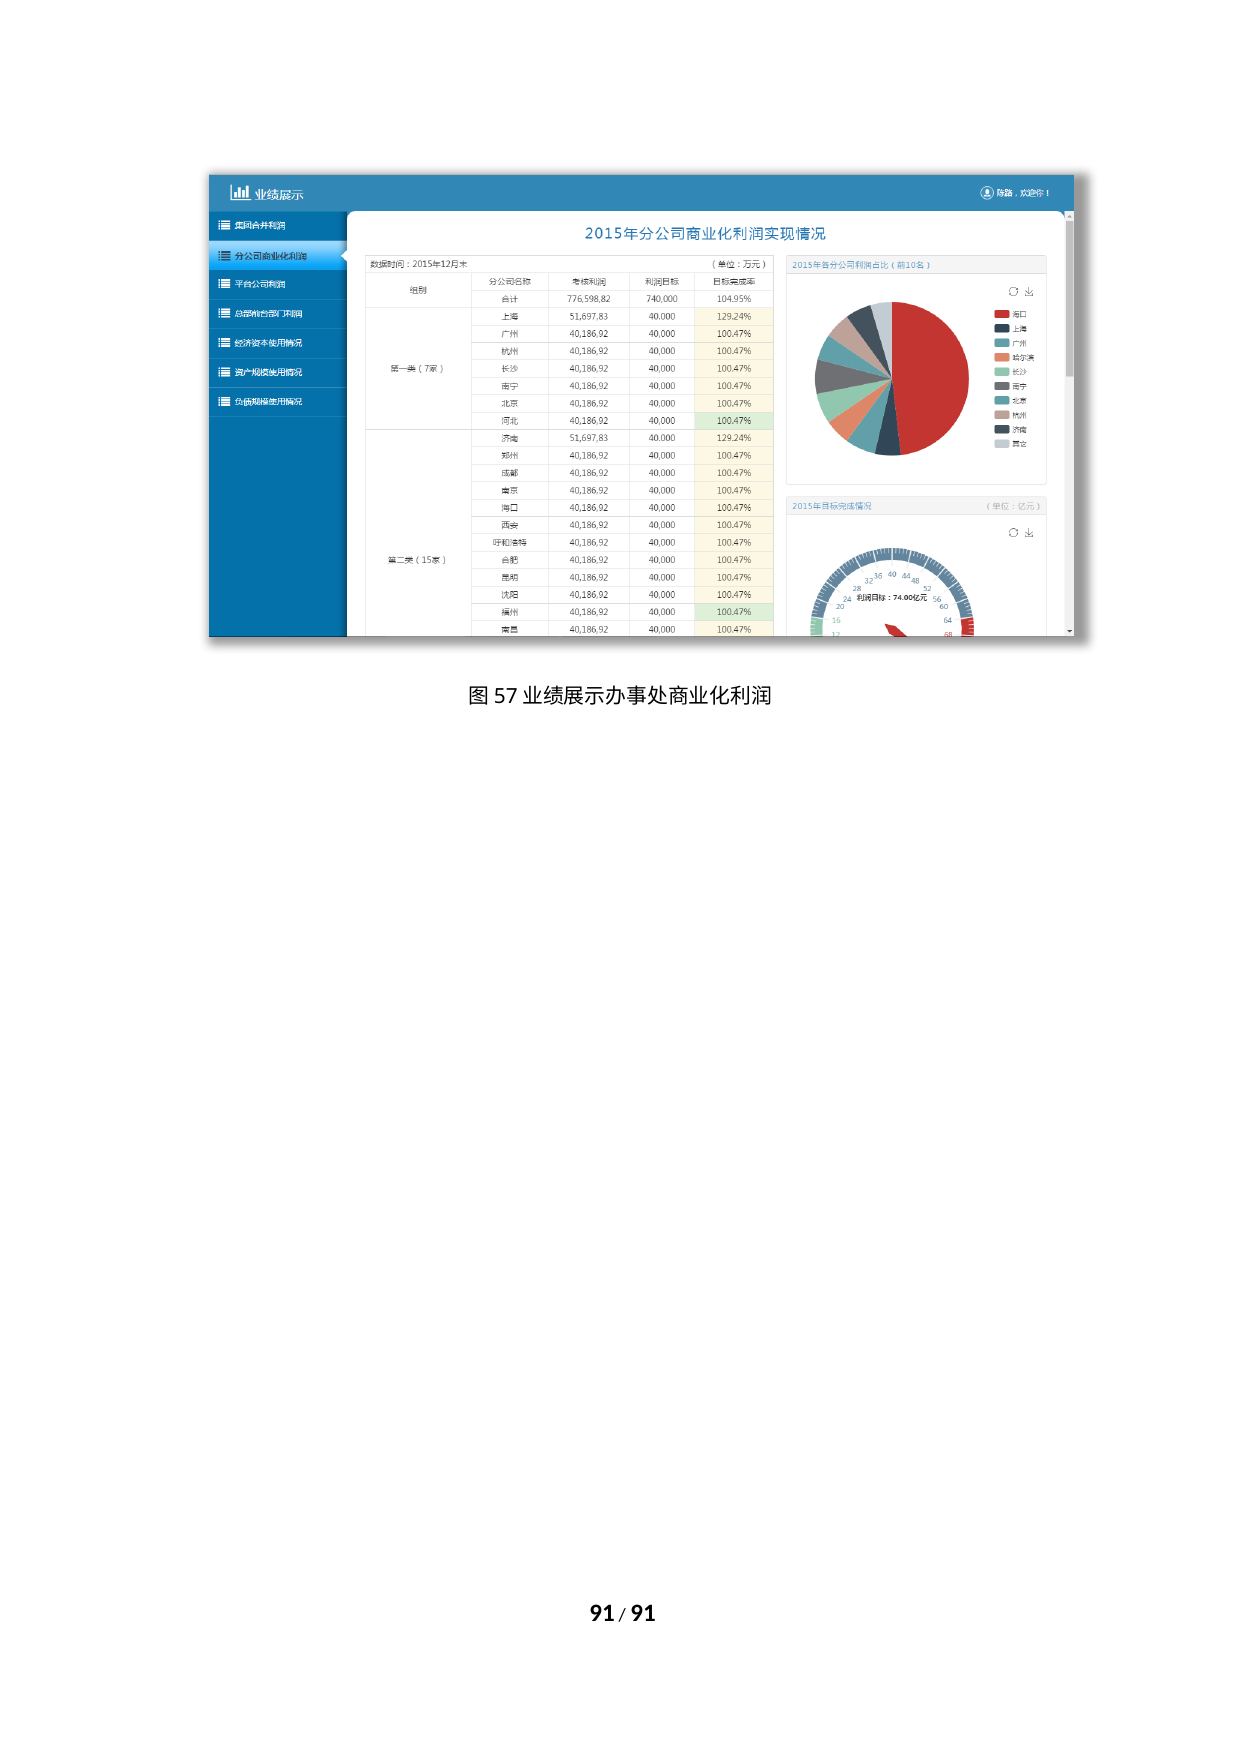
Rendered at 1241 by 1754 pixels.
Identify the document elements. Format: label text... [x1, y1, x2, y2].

picture [270, 311, 278, 316]
picture [237, 369, 245, 375]
picture [287, 370, 295, 375]
picture [250, 399, 261, 405]
picture [219, 398, 230, 405]
picture [254, 369, 261, 375]
picture [219, 224, 230, 229]
picture [287, 341, 295, 346]
picture [209, 174, 1074, 637]
text 图 57 业绩展示办事处商业化利润 [187, 678, 1053, 711]
picture [219, 371, 230, 376]
picture [245, 311, 259, 316]
picture [219, 280, 230, 287]
picture [219, 309, 230, 314]
